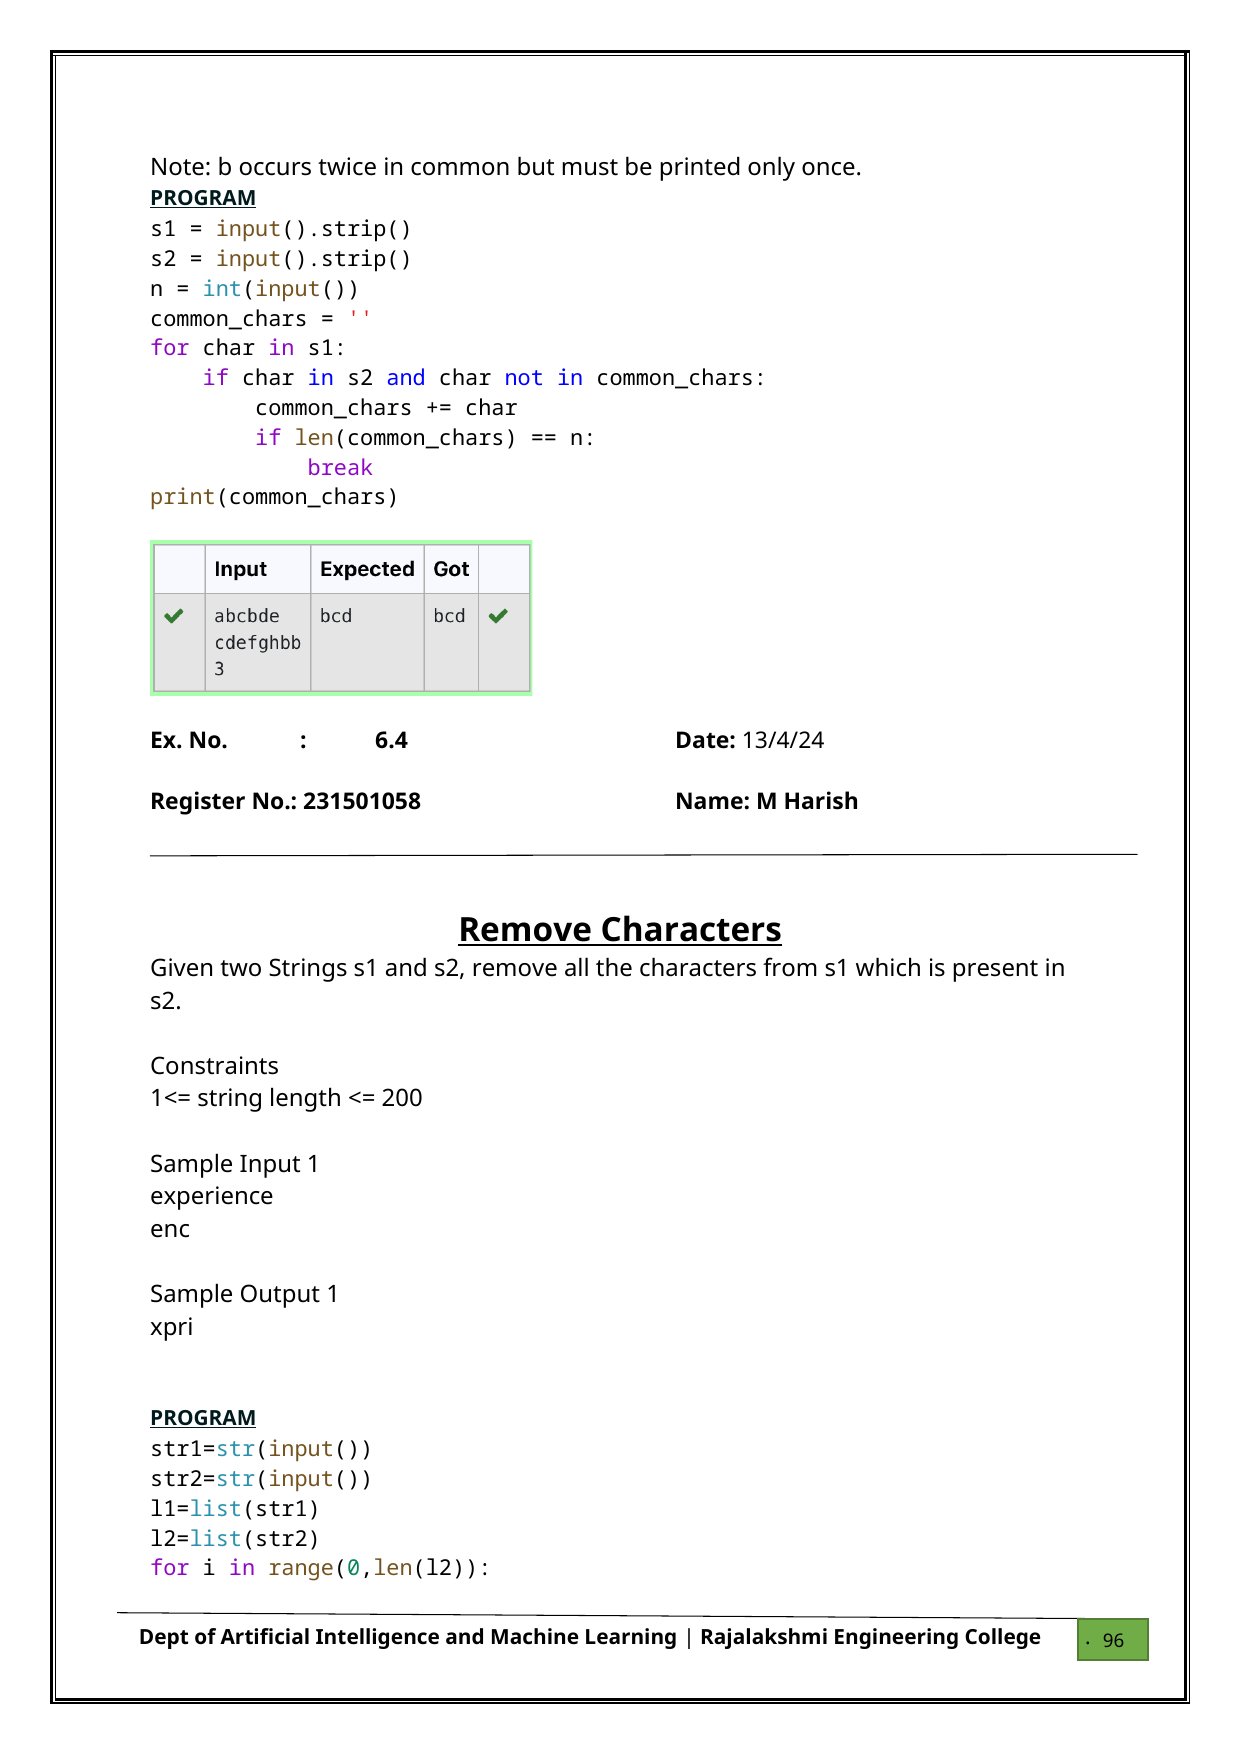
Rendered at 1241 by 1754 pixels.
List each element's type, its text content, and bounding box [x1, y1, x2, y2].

text enc [150, 1212, 1090, 1244]
text PROGRAM [150, 183, 1090, 211]
text Sample Output 1 [150, 1277, 1090, 1309]
picture [150, 540, 533, 696]
text if char in s2 and char not in common_chars: [150, 362, 1090, 392]
text l1=list(str1) [150, 1493, 1090, 1523]
text PROGRAM [150, 1403, 1090, 1431]
text str1=str(input()) [150, 1433, 1090, 1463]
text Given two Strings s1 and s2, remove all the characters from s1 which is present in s2. [150, 951, 1090, 1016]
text for char in s1: [150, 332, 1090, 362]
text for i in range(0,len(l2)): [150, 1552, 1090, 1582]
text break [150, 451, 1090, 481]
text common_chars += char [150, 392, 1090, 422]
text experience [150, 1179, 1090, 1212]
text Ex. No. : 6.4 Date: 13/4/24 [150, 724, 1090, 755]
text xpri [150, 1309, 1090, 1342]
text l2=list(str2) [150, 1523, 1090, 1552]
text s2 = input().strip() [150, 243, 1090, 273]
text if len(common_chars) == n: [150, 422, 1090, 451]
text Sample Input 1 [150, 1146, 1090, 1179]
text 1<= string length <= 200 [150, 1081, 1090, 1114]
text common_chars = '' [150, 302, 1090, 332]
text str2=str(input()) [150, 1463, 1090, 1493]
text Remove Characters [150, 905, 1090, 951]
text Register No.: 231501058 Name: M Harish [150, 784, 1090, 816]
text Note: b occurs twice in common but must be printed only once. [150, 150, 1090, 183]
text s1 = input().strip() [150, 213, 1090, 243]
text print(common_chars) [150, 481, 1090, 511]
text Constraints [150, 1049, 1090, 1081]
text n = int(input()) [150, 273, 1090, 302]
